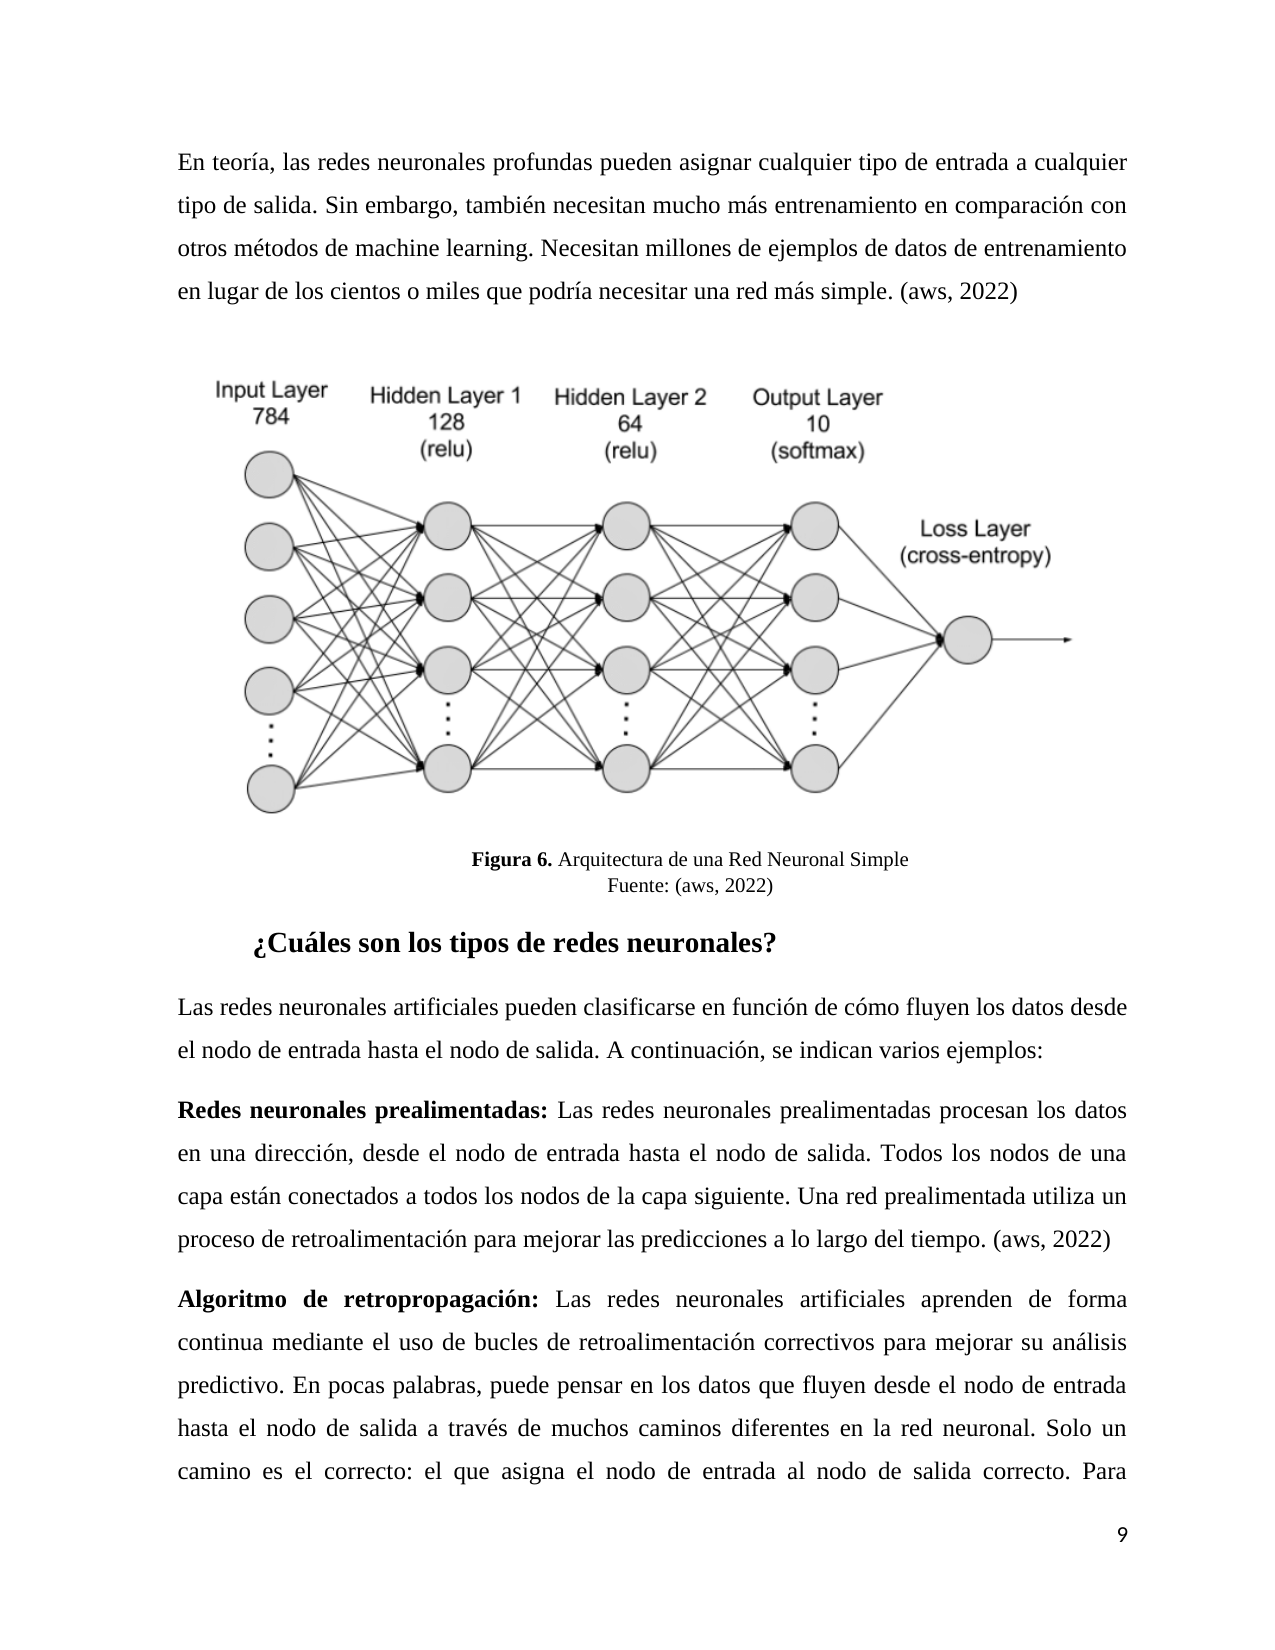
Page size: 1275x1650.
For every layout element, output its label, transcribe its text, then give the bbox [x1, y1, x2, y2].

text Fuente: [252, 873, 1128, 897]
text Las redes neuronales artificiales pueden clasificarse en función de cómo fluyen los datos desde el nodo de entrada hasta el nodo de salida. A continuación, se indican varios ejemplos: [177, 992, 1128, 1064]
text Figura 6. Arquitectura de una Red Neuronal Simple [252, 847, 1128, 871]
text Redes neuronales prealimentadas: Las redes neuronales prealimentadas procesan los datos en una dirección, desde el nodo de entrada hasta el nodo de salida. Todos los nodos de una capa están conectados a todos los nodos de la capa siguiente. Una red prealimentada utiliza un proceso de retroalimentación para mejorar las predicciones a lo largo del tiempo. [177, 1095, 1128, 1253]
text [177, 1284, 1128, 1485]
list ¿Cuáles son los tipos de redes neuronales? [252, 925, 1128, 958]
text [177, 147, 1128, 305]
picture [177, 336, 1128, 817]
